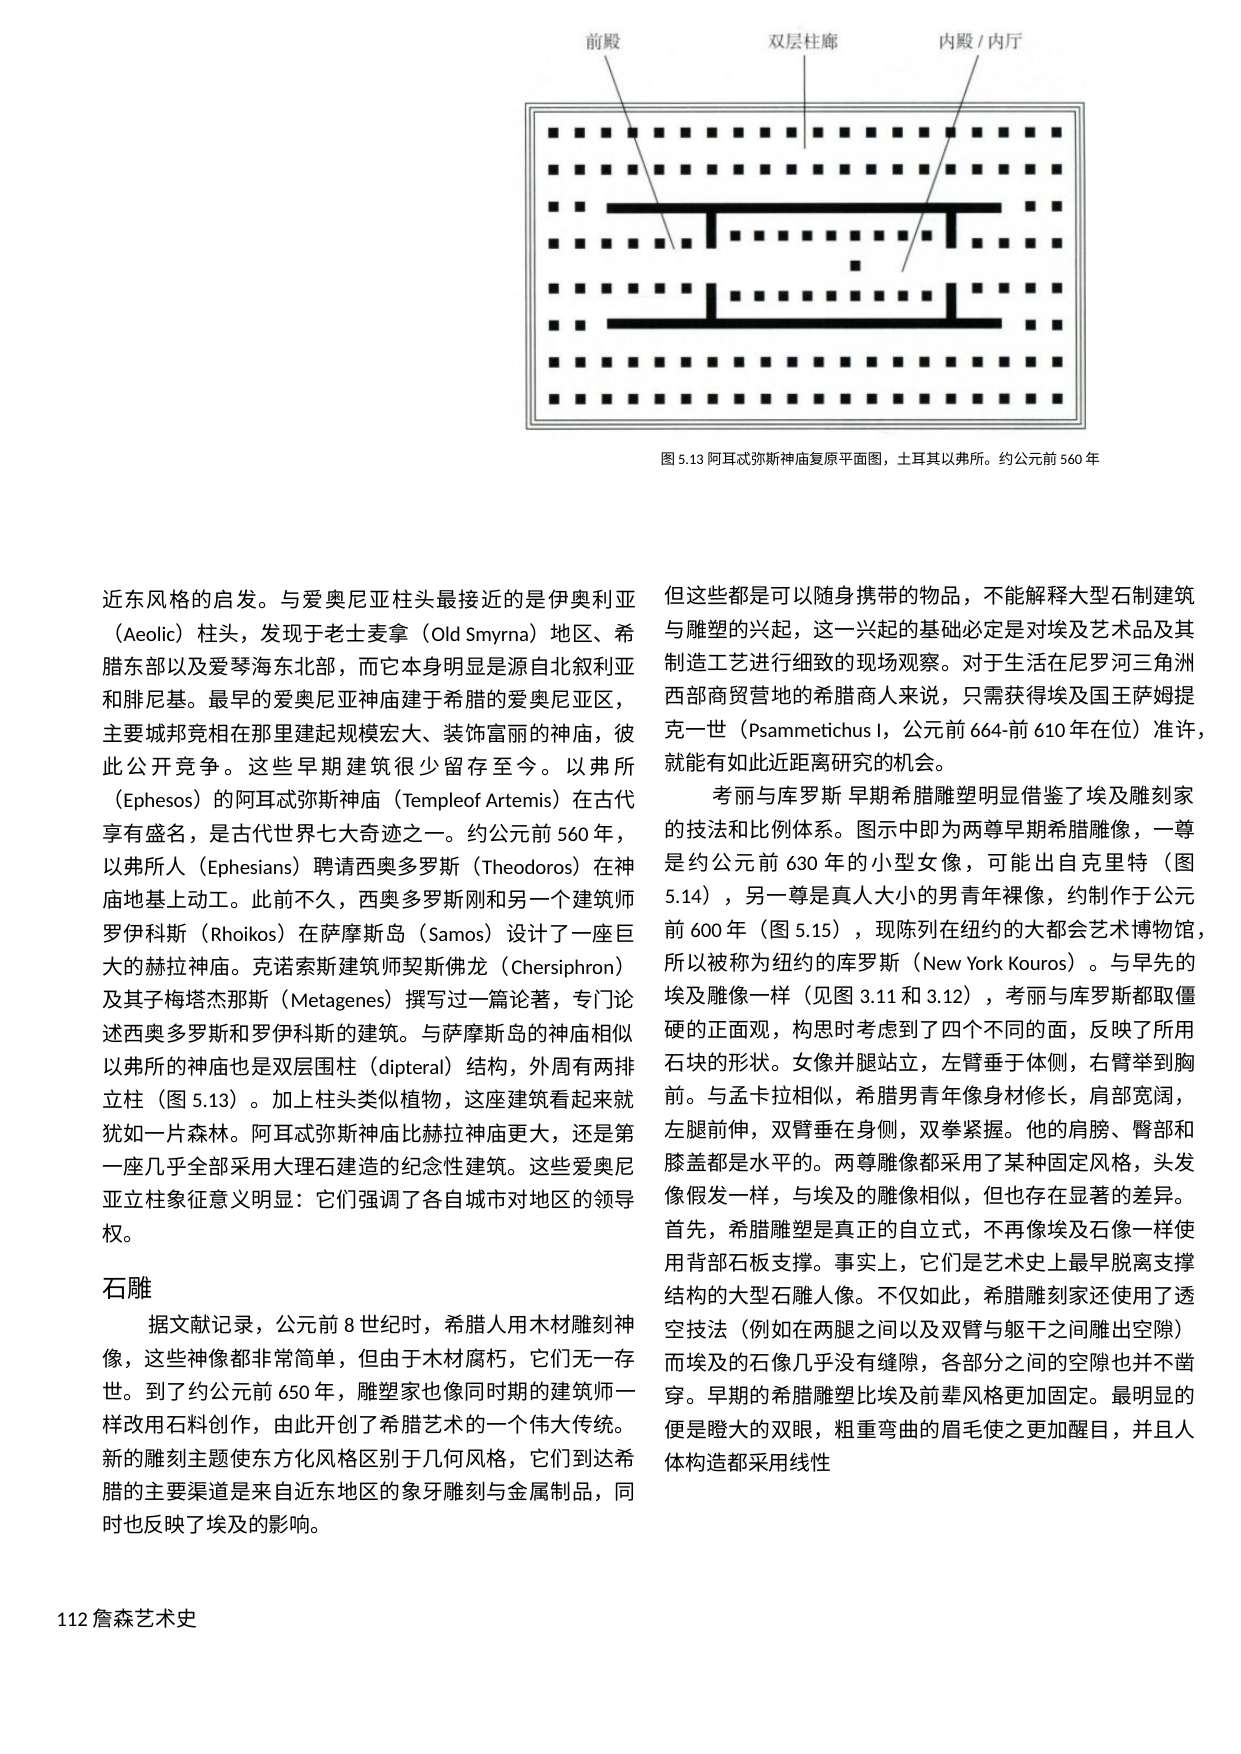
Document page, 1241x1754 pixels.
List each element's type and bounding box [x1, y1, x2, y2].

picture [511, 20, 1087, 442]
